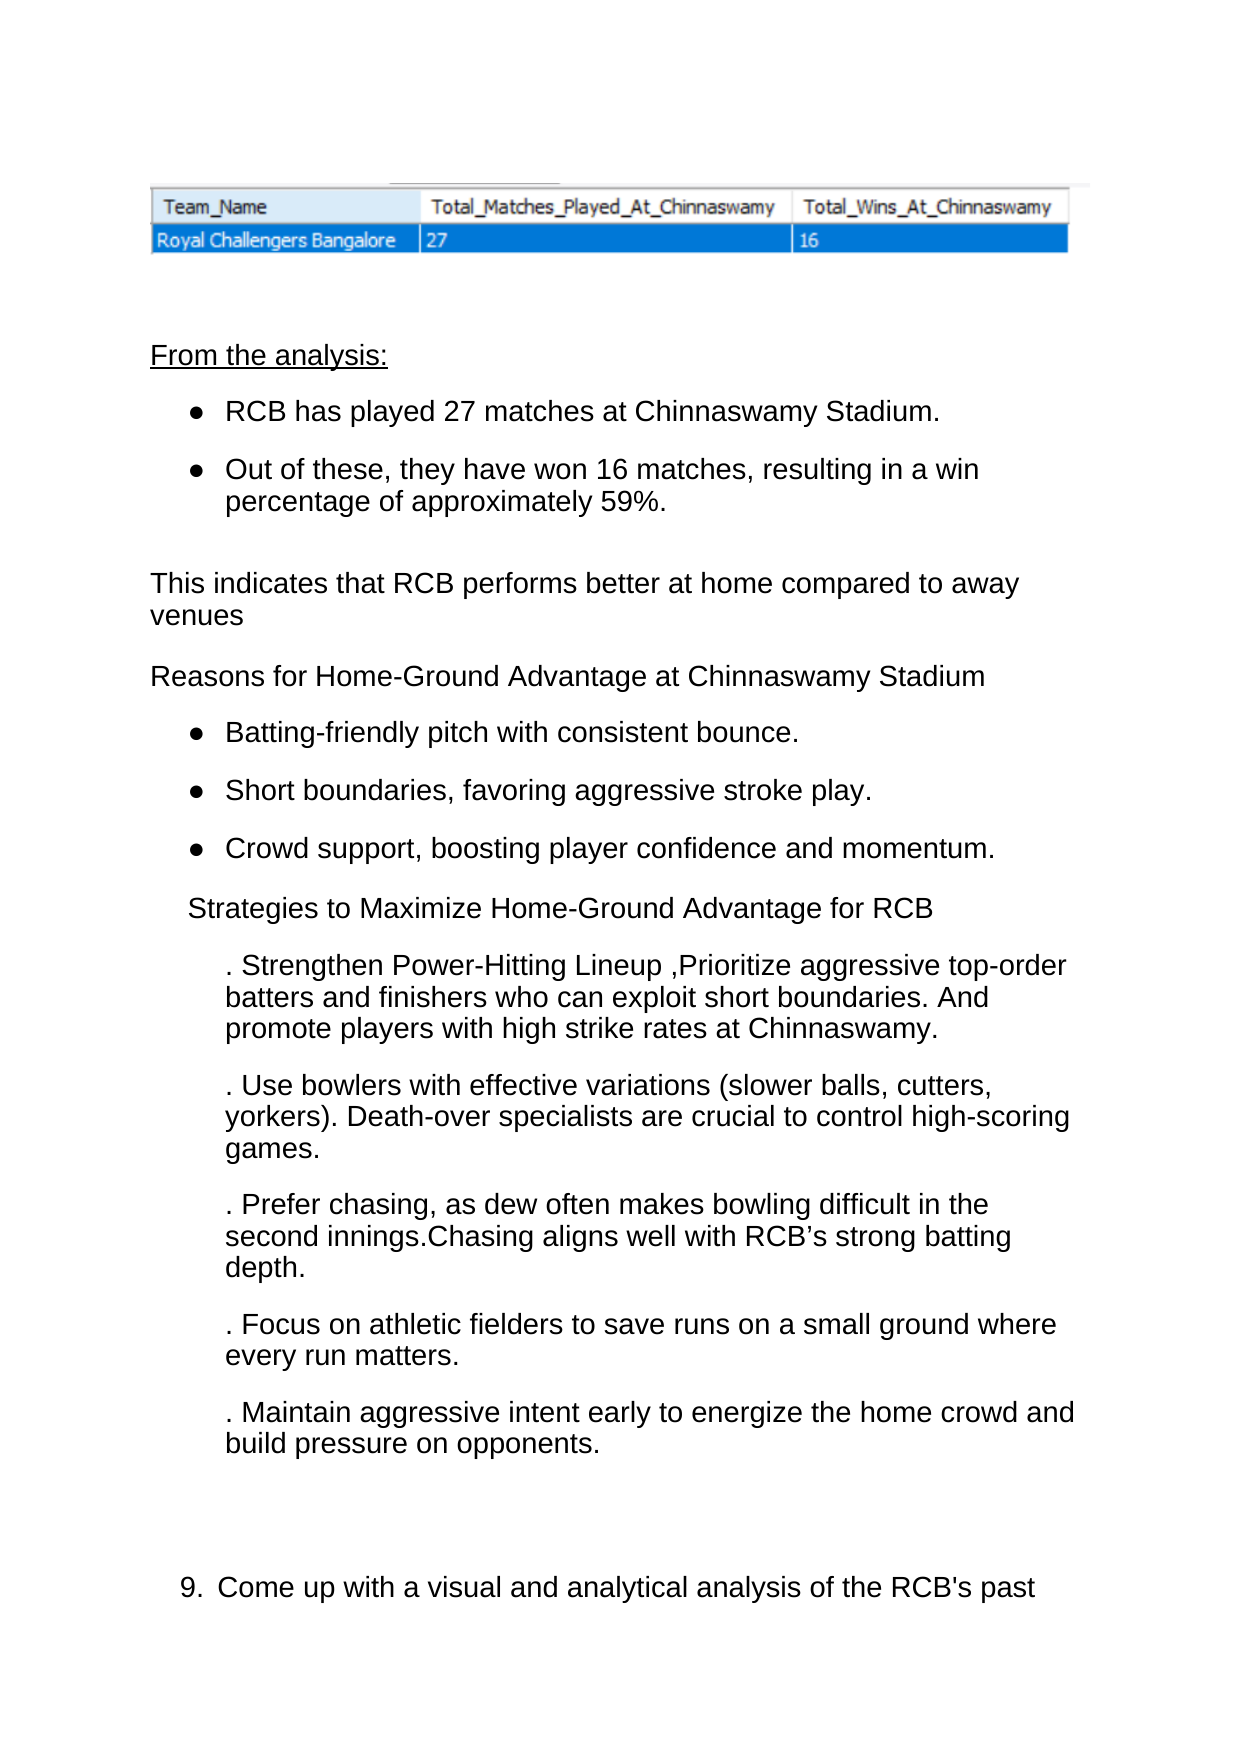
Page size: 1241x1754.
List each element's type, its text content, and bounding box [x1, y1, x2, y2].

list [179, 1570, 1090, 1603]
text This indicates that RCB performs better at home compared to away venues [150, 569, 1090, 632]
list Short boundaries, favoring aggressive stroke play. [187, 775, 1090, 833]
list Batting-friendly pitch with consistent bounce. [187, 717, 1090, 775]
text . Strengthen Power-Hitting Lineup ,Prioritize aggressive top-order batters and finishers who can exploit short boundaries. And promote players with high strike rates at Chinnaswamy. [225, 950, 1090, 1045]
list Crowd support, boosting player confidence and momentum. [187, 833, 1090, 864]
text . Maintain aggressive intent early to energize the home crowd and build pressure on opponents. [225, 1397, 1090, 1486]
text . Use bowlers with effective variations (slower balls, cutters, yorkers). Death-over specialists are crucial to control high-scoring games. [225, 1070, 1090, 1164]
text . Prefer chasing, as dew often makes bowling difficult in the second innings.Chasing aligns well with RCB’s strong batting depth. [225, 1189, 1090, 1284]
list Out of these, they have won 16 matches, resulting in a win percentage of approximately 59%. [187, 454, 1090, 544]
subtitle Reasons for Home-Ground Advantage at Chinnaswamy Stadium [150, 661, 1090, 692]
text . Focus on athletic fielders to save runs on a small ground where every run matters. [225, 1309, 1090, 1372]
list RCB has played 27 matches at Chinnaswamy Stadium. [187, 397, 1090, 454]
picture [150, 183, 1091, 271]
text From the analysis: [150, 338, 1090, 372]
subtitle Strategies to Maximize Home-Ground Advantage for RCB [187, 894, 1090, 925]
